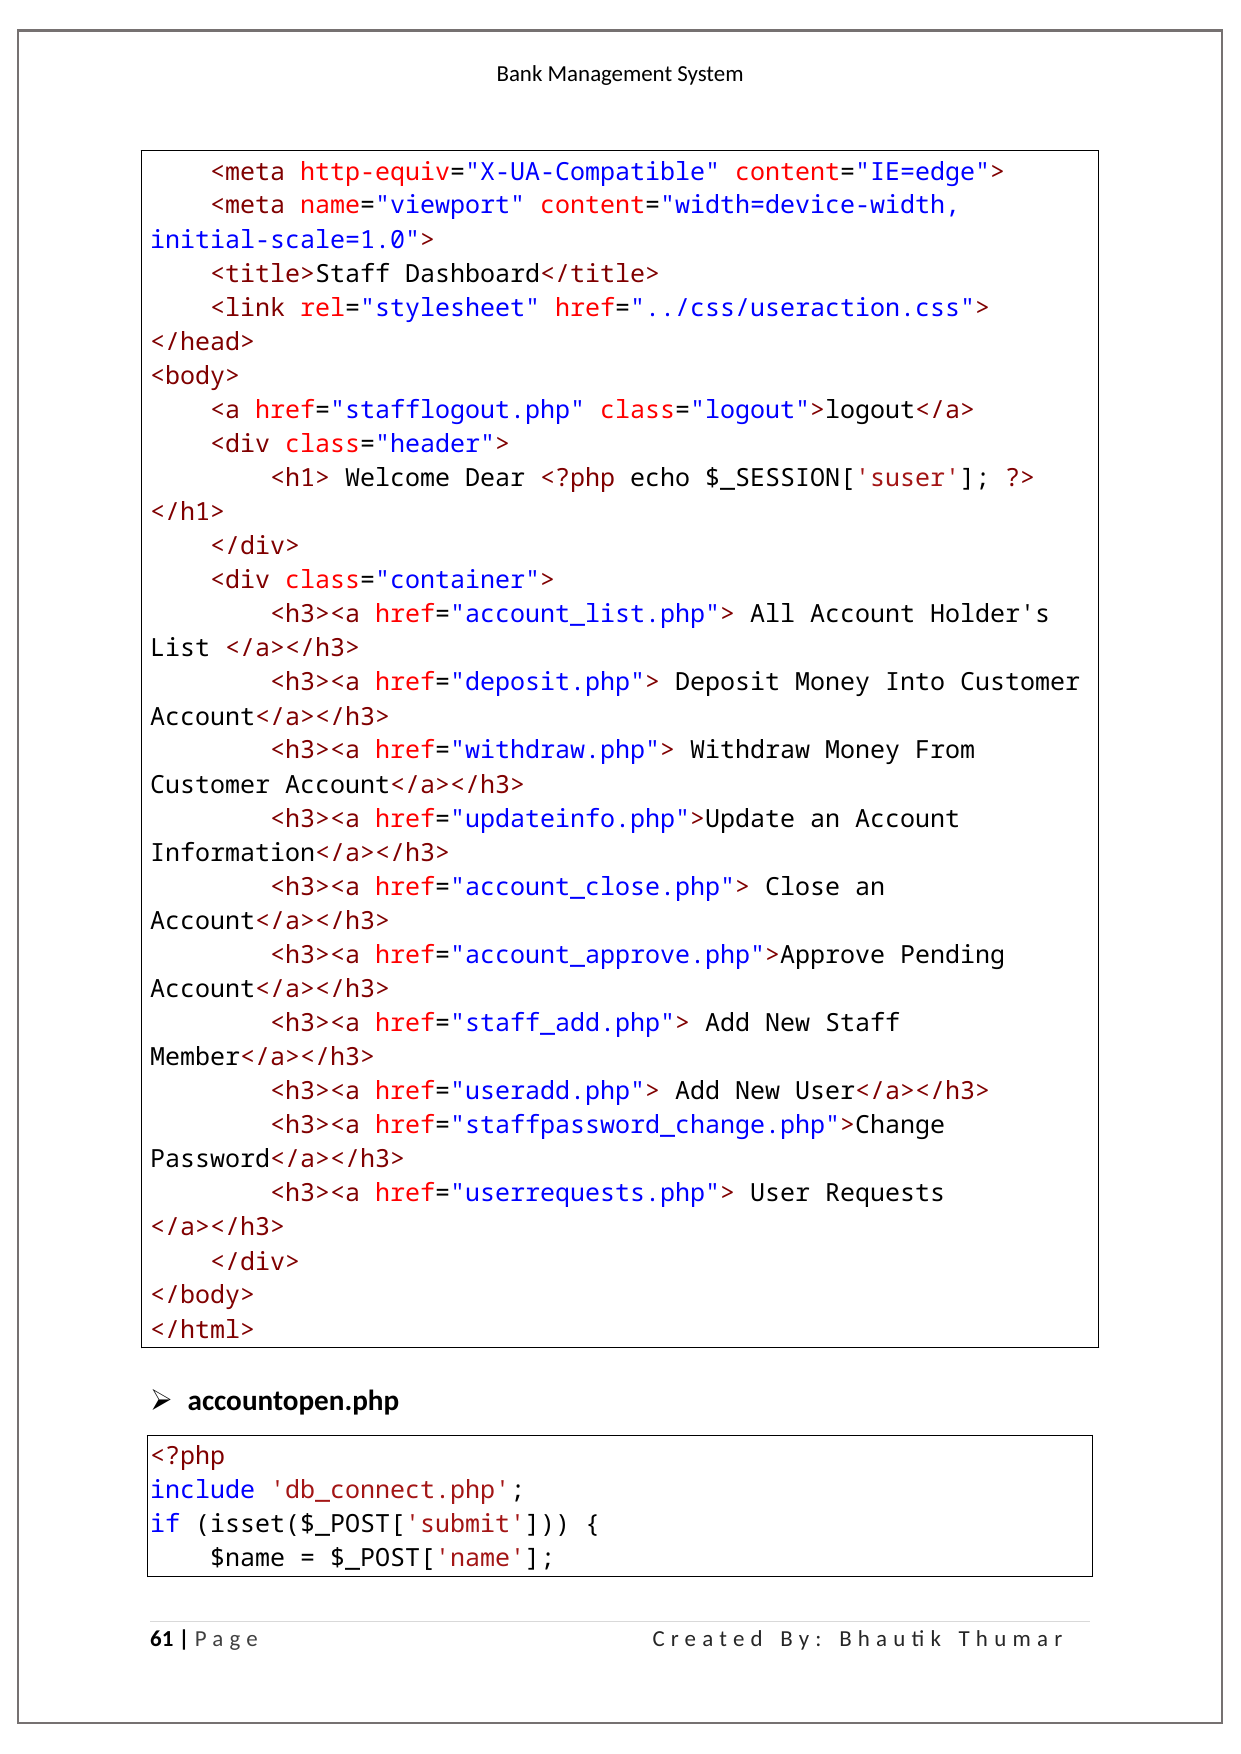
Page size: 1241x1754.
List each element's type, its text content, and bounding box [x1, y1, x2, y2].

text <body> [150, 357, 1090, 392]
text <h1> Welcome Dear <?php echo $_SESSION['suser']; ?> </h1> [150, 460, 1090, 528]
text <h3><a href="withdraw.php"> Withdraw Money From Customer Account</a></h3> [150, 732, 1090, 800]
text </div> [150, 528, 1090, 562]
text <h3><a href="deposit.php"> Deposit Money Into Customer Account</a></h3> [150, 664, 1090, 732]
text <h3><a href="account_close.php"> Close an Account</a></h3> [150, 868, 1090, 937]
text <h3><a href="account_list.php"> All Account Holder's List </a></h3> [150, 596, 1090, 664]
text <h3><a href="updateinfo.php">Update an Account Information</a></h3> [150, 800, 1090, 868]
text <h3><a href="useradd.php"> Add New User</a></h3> [150, 1073, 1090, 1107]
text <a href="stafflogout.php" class="logout">logout</a> [150, 392, 1090, 426]
list accountopen.php [150, 1382, 1090, 1418]
text <div class="header"> [150, 426, 1090, 460]
text </div> [150, 1243, 1090, 1277]
text </html> [142, 1308, 1098, 1347]
text <link rel="stylesheet" href="../css/useraction.css"> [150, 289, 1090, 323]
text <meta http-equiv="X-UA-Compatible" content="IE=edge"> [142, 151, 1098, 187]
text <meta name="viewport" content="width=device-width, initial-scale=1.0"> [150, 187, 1090, 255]
text <h3><a href="staffpassword_change.php">Change Password</a></h3> [150, 1107, 1090, 1175]
text <h3><a href="account_approve.php">Approve Pending Account</a></h3> [150, 937, 1090, 1005]
text include 'db_connect.php'; [150, 1472, 1090, 1506]
text <title>Staff Dashboard</title> [150, 255, 1090, 289]
text <?php [148, 1436, 1092, 1472]
text <div class="container"> [150, 562, 1090, 596]
text <h3><a href="userrequests.php"> User Requests </a></h3> [150, 1175, 1090, 1243]
text </body> [150, 1277, 1090, 1308]
text <h3><a href="staff_add.php"> Add New Staff Member</a></h3> [150, 1005, 1090, 1073]
text if (isset($_POST['submit'])) { [150, 1506, 1090, 1537]
text </head> [150, 323, 1090, 357]
text $name = $_POST['name']; [148, 1537, 1092, 1576]
